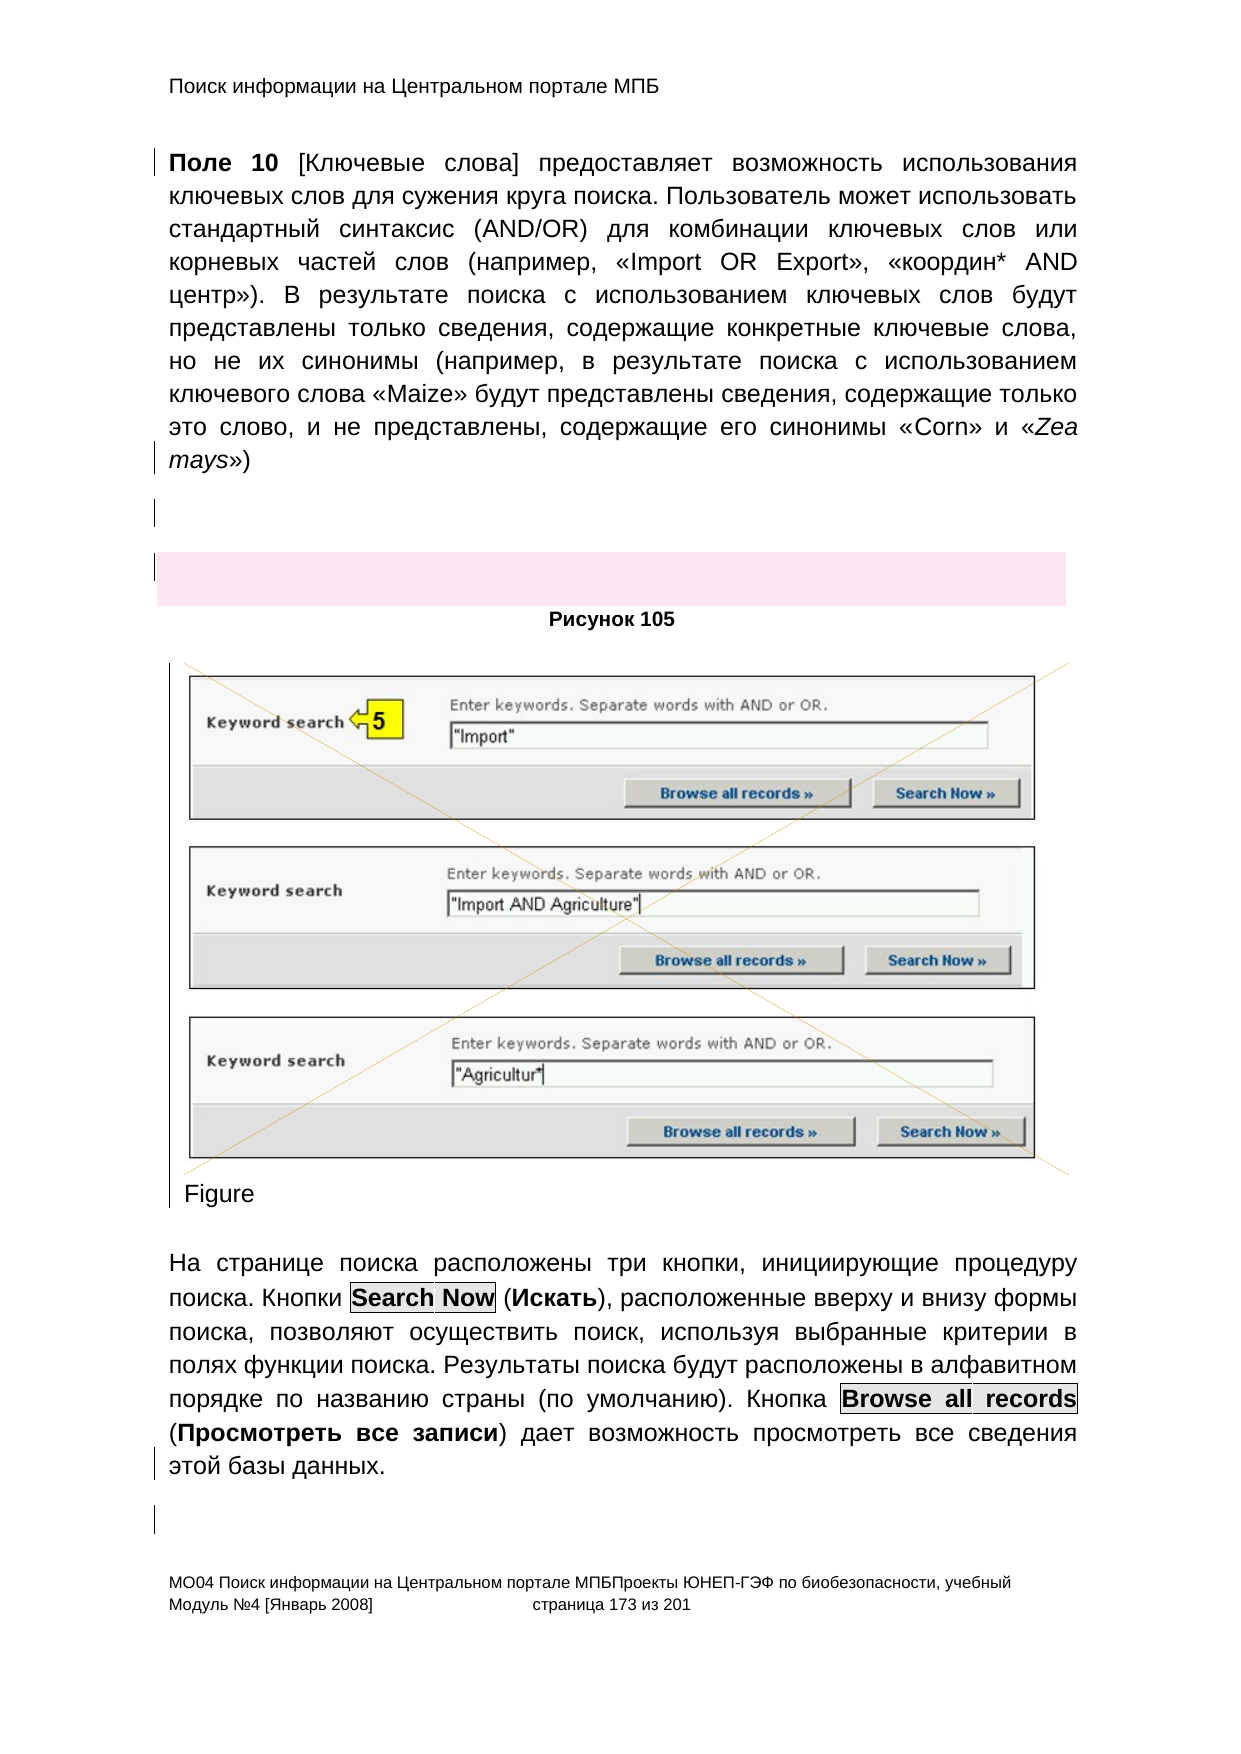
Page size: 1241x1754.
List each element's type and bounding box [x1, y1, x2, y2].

picture [183, 664, 624, 1174]
table_cell [158, 606, 1066, 655]
picture [185, 920, 1068, 1176]
picture [185, 662, 1068, 918]
picture [629, 664, 1069, 1174]
